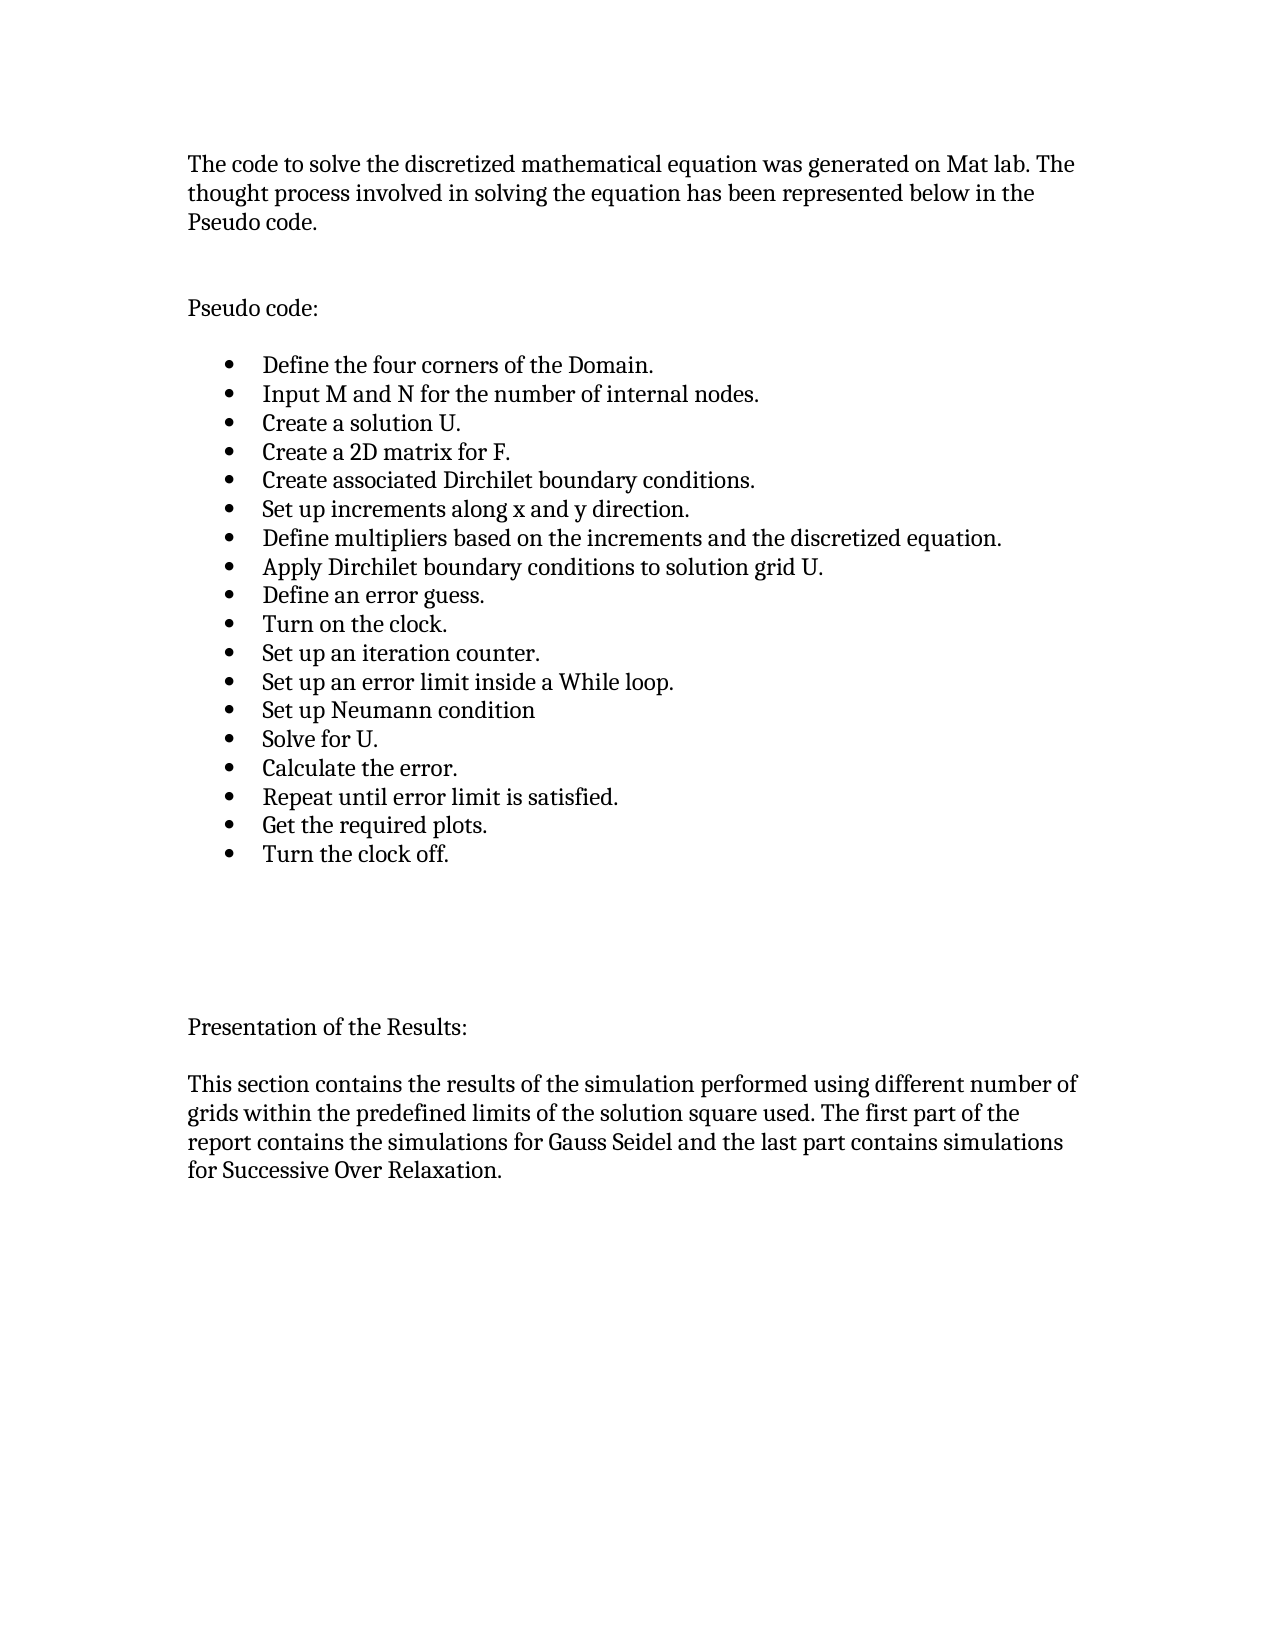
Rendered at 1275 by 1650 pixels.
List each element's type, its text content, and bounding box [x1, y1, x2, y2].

list Define multipliers based on the increments and the discretized equation. [225, 524, 1087, 552]
text This section contains the results of the simulation performed using different number of grids within the predefined limits of the solution square used. The first part of the report contains the simulations for Gauss Seidel and the last part contains simulations for Successive Over Relaxation. [187, 1070, 1087, 1185]
list Repeat until error limit is satisfied. [225, 782, 1087, 811]
list Get the required plots. [225, 811, 1087, 840]
list Calculate the error. [225, 754, 1087, 782]
text The code to solve the discretized mathematical equation was generated on Mat lab. The thought process involved in solving the equation has been represented below in the Pseudo code. [187, 150, 1087, 236]
list Create a 2D matrix for F. [225, 437, 1087, 466]
list Define the four corners of the Domain. [225, 351, 1087, 380]
list Apply Dirchilet boundary conditions to solution grid U. [225, 552, 1087, 581]
list Create a solution U. [225, 409, 1087, 437]
list Define an error guess. [225, 581, 1087, 610]
list Set up an error limit inside a While loop. [225, 667, 1087, 696]
text Presentation of the Results: [187, 1012, 1087, 1041]
list Create associated Dirchilet boundary conditions. [225, 466, 1087, 495]
list Input M and N for the number of internal nodes. [225, 380, 1087, 409]
text Pseudo code: [187, 294, 1087, 322]
list Set up an iteration counter. [225, 639, 1087, 667]
list Turn on the clock. [225, 610, 1087, 639]
list Set up increments along x and y direction. [225, 495, 1087, 524]
list Solve for U. [225, 725, 1087, 754]
list Set up Neumann condition [225, 696, 1087, 725]
list Turn the clock off. [225, 840, 1087, 869]
